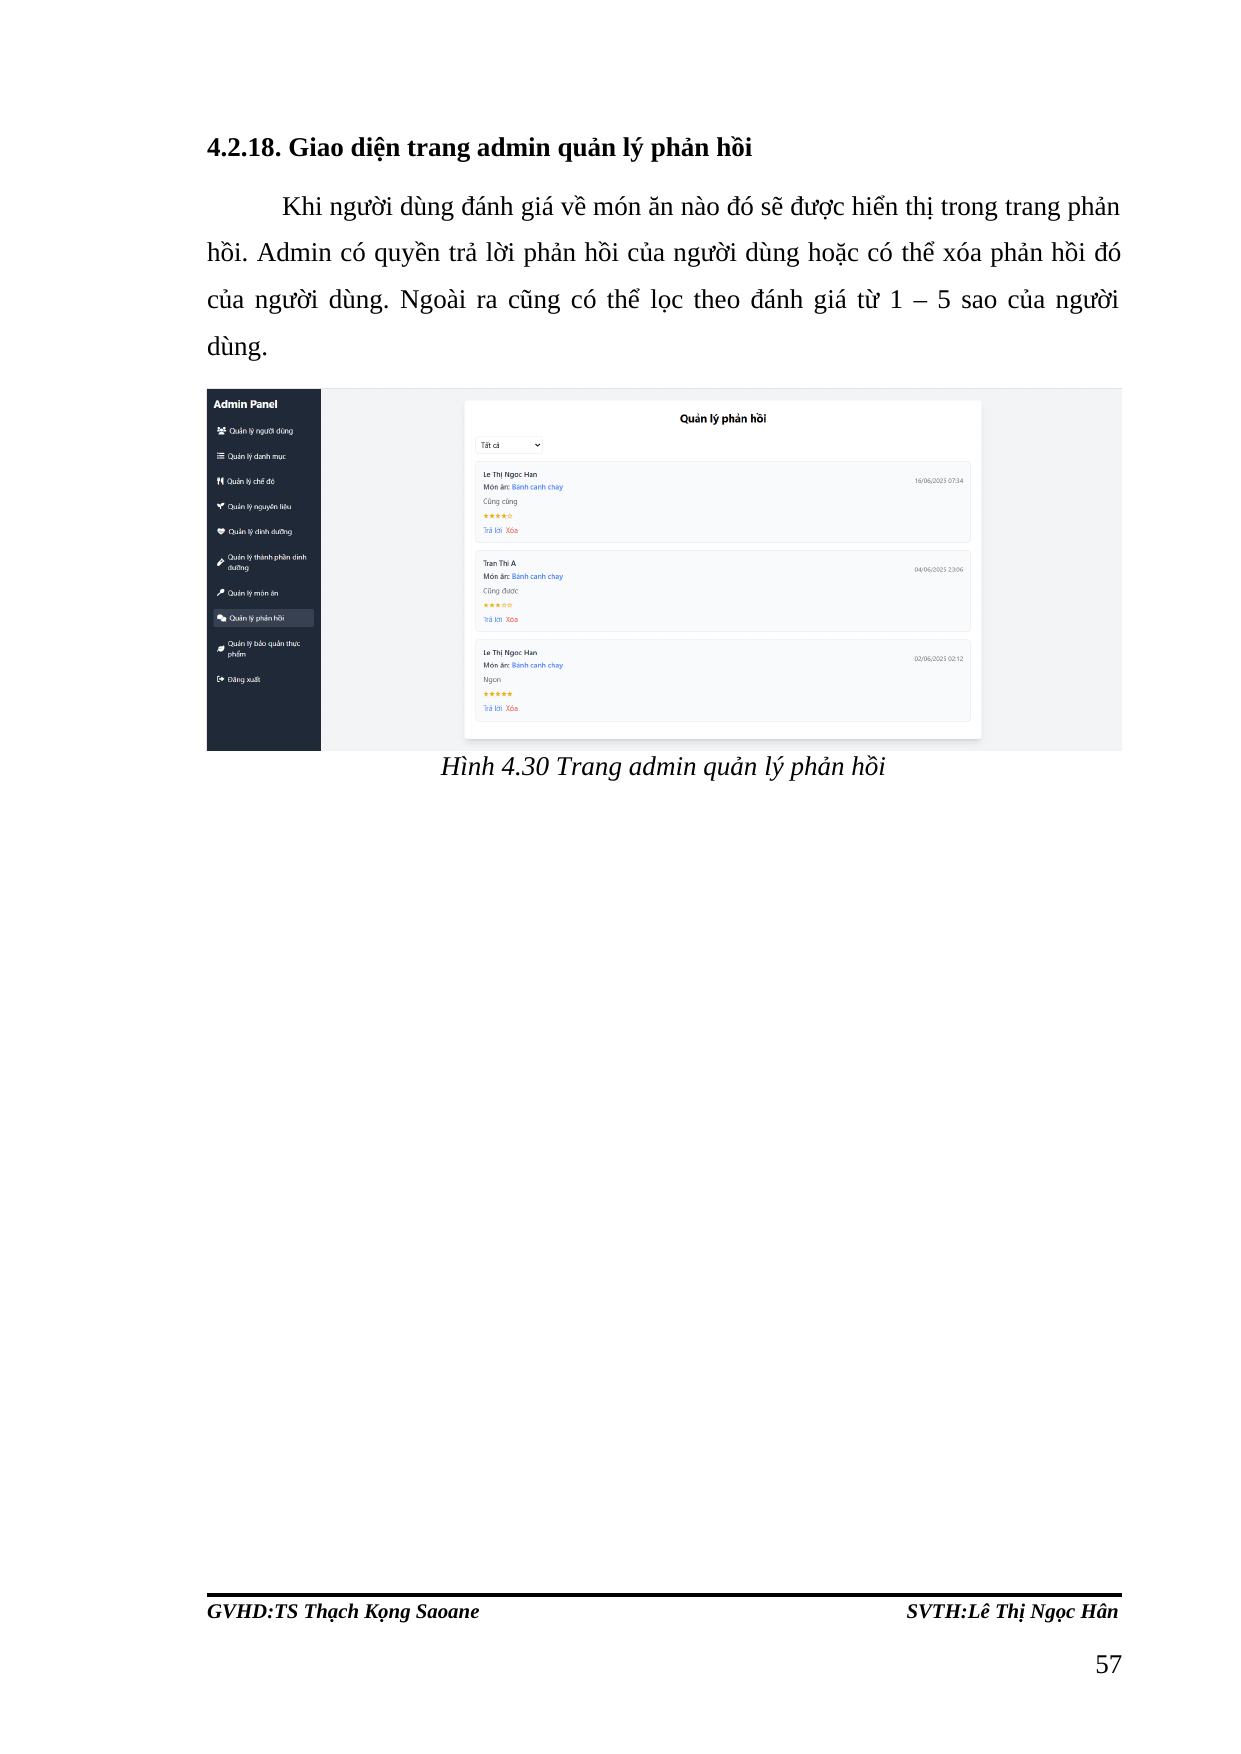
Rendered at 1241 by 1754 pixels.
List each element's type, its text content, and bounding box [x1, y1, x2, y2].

text Khi người dùng đánh giá về món ăn nào đó sẽ được hiển thị trong trang phản hồi. Admin có quyền trả lời phản hồi của người dùng hoặc có thể xóa phản hồi đó của người dùng. Ngoài ra cũng có thể lọc theo đánh giá từ 1 – 5 sao của người dùng. [207, 190, 1122, 361]
subtitle Giao diện trang admin quản lý phản hồi [207, 131, 1122, 162]
picture [206, 388, 1123, 751]
